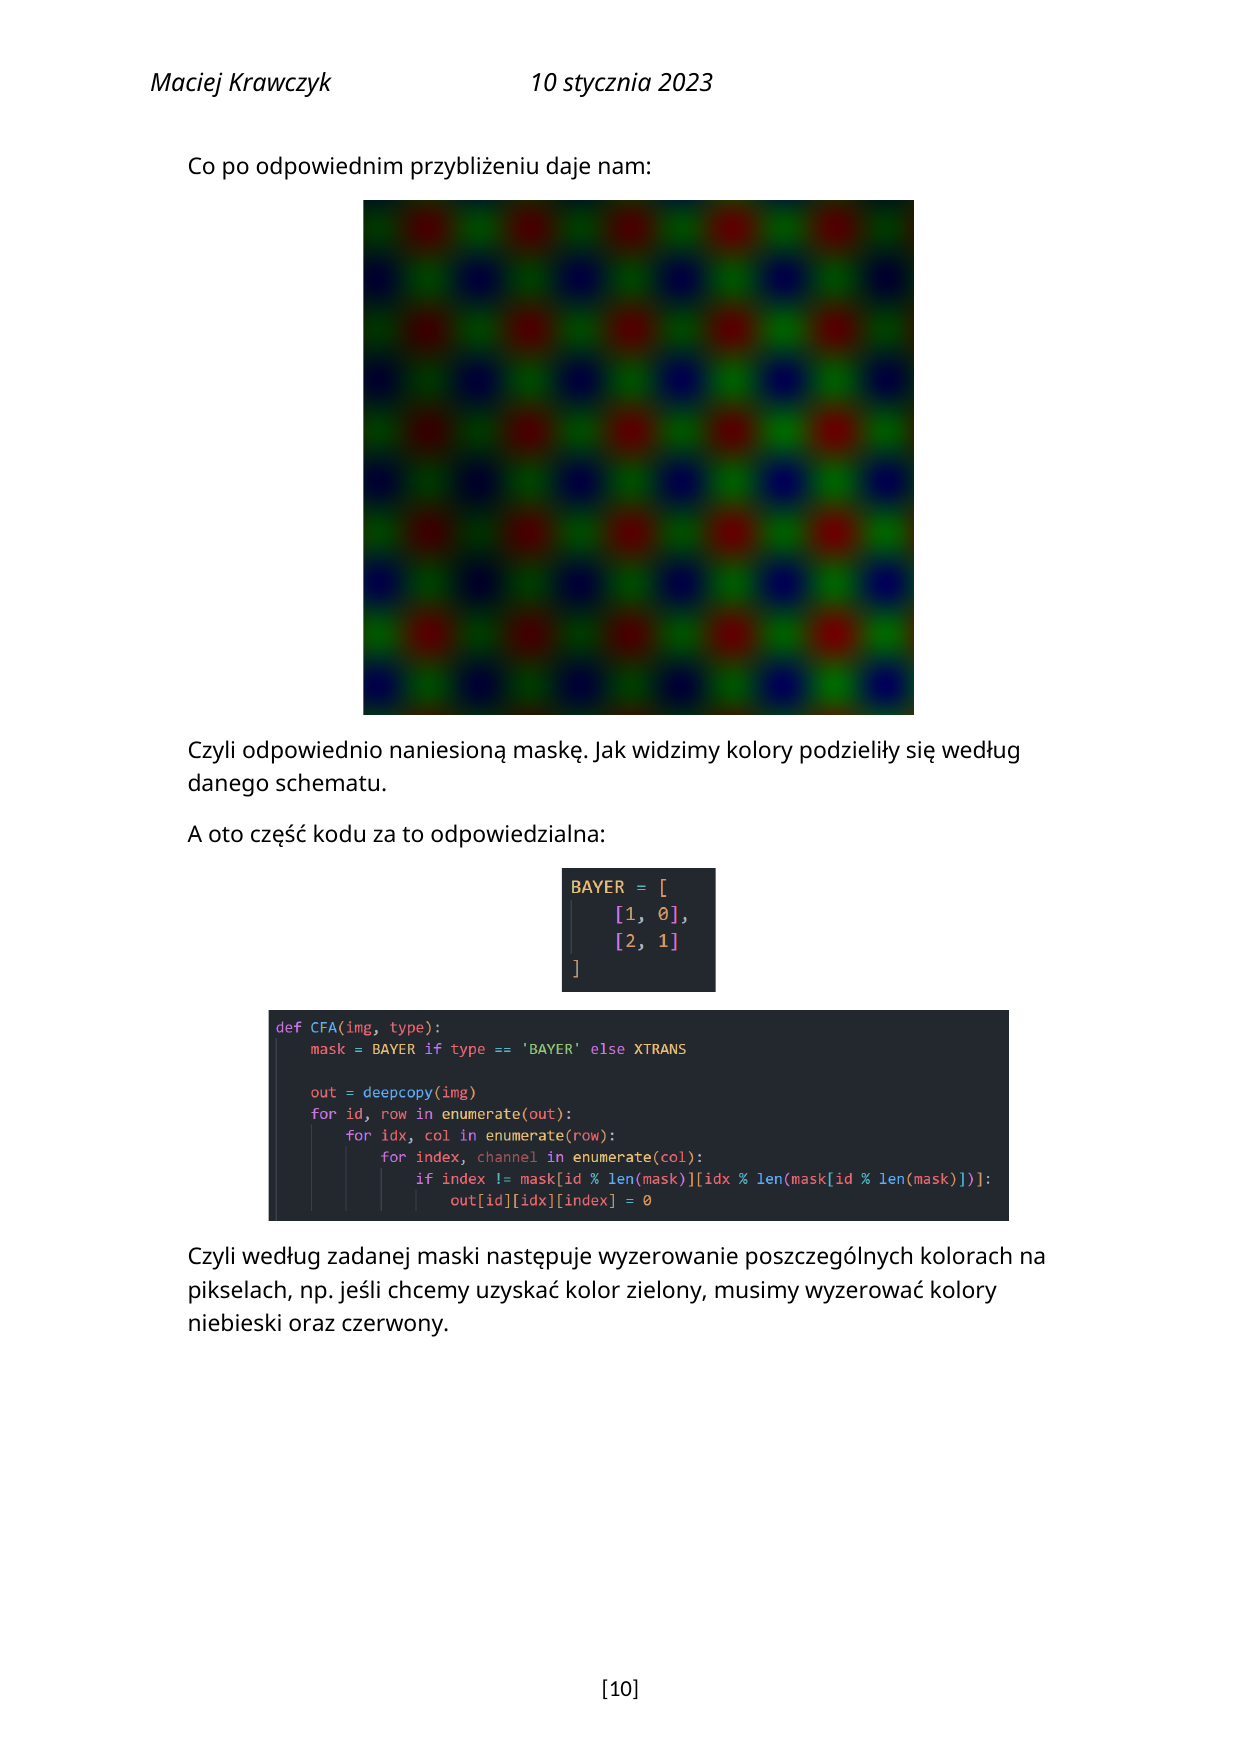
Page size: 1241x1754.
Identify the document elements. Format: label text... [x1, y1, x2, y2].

text Czyli odpowiednio naniesioną maskę. Jak widzimy kolory podzieliły się według danego schematu. [187, 734, 1090, 799]
text Czyli według zadanej maski następuje wyzerowanie poszczególnych kolorach na pikselach, np. jeśli chcemy uzyskać kolor zielony, musimy wyzerować kolory niebieski oraz czerwony. [187, 1240, 1090, 1338]
text Co po odpowiednim przybliżeniu daje nam: [187, 150, 1090, 181]
text A oto część kodu za to odpowiedzialna: [187, 818, 1090, 849]
picture [561, 868, 716, 992]
picture [363, 200, 914, 715]
picture [268, 1010, 1009, 1221]
